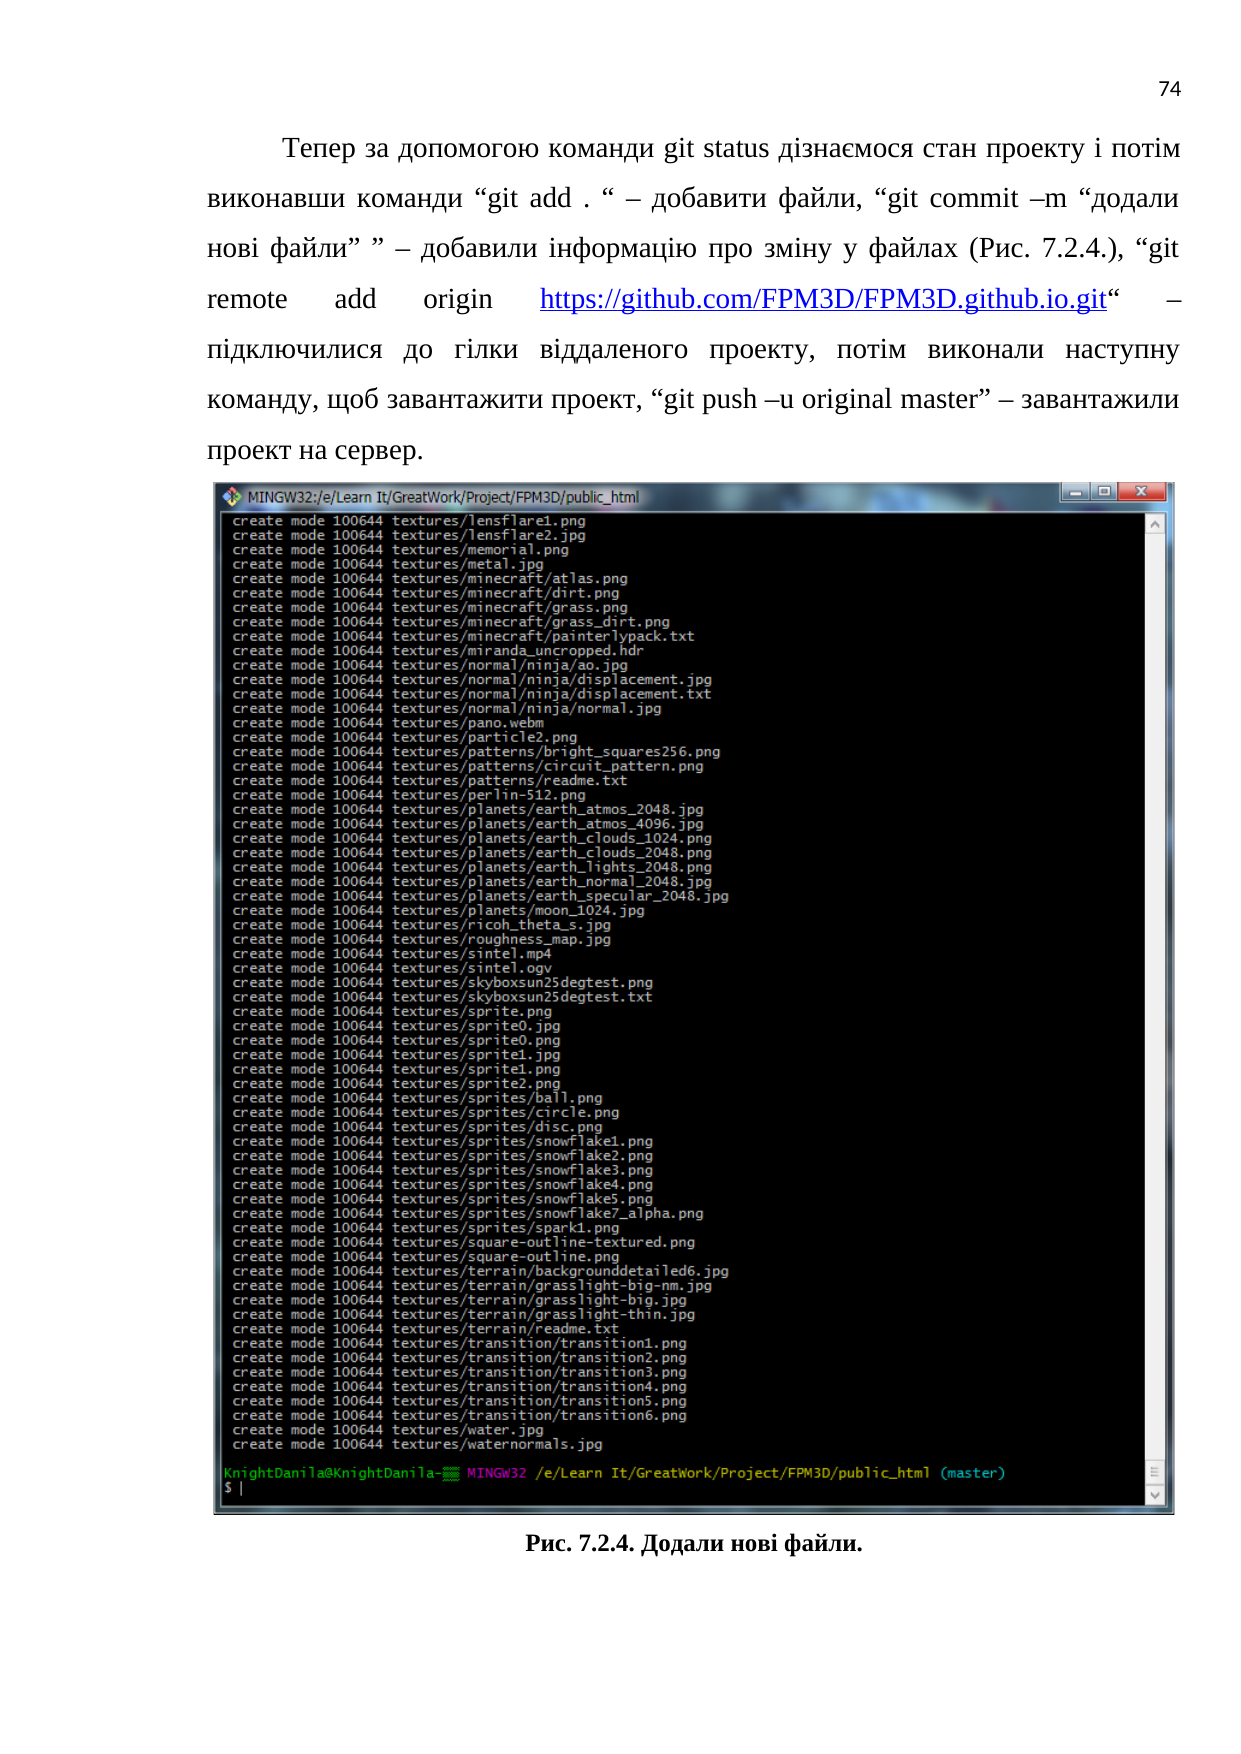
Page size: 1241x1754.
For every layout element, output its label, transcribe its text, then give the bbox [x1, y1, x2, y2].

picture [213, 482, 1175, 1515]
text Рис. 7.2.4. Додали нові файли. [207, 1528, 1181, 1557]
text Тепер за допомогою команди git status дізнаємося стан проекту і потім виконавши команди “git add . “ – добавити файли, “git commit –m “додали нові файли” ” – добавили інформацію про зміну у файлах (Рис. 7.2.4.), “git remote add origin https://github.com/FPM3D/FPM3D.github.io.git“ – підключилися до гілки віддаленого проекту, потім виконали наступну команду, щоб завантажити проект, “git push –u original master” – завантажили проект на сервер. [207, 130, 1181, 465]
